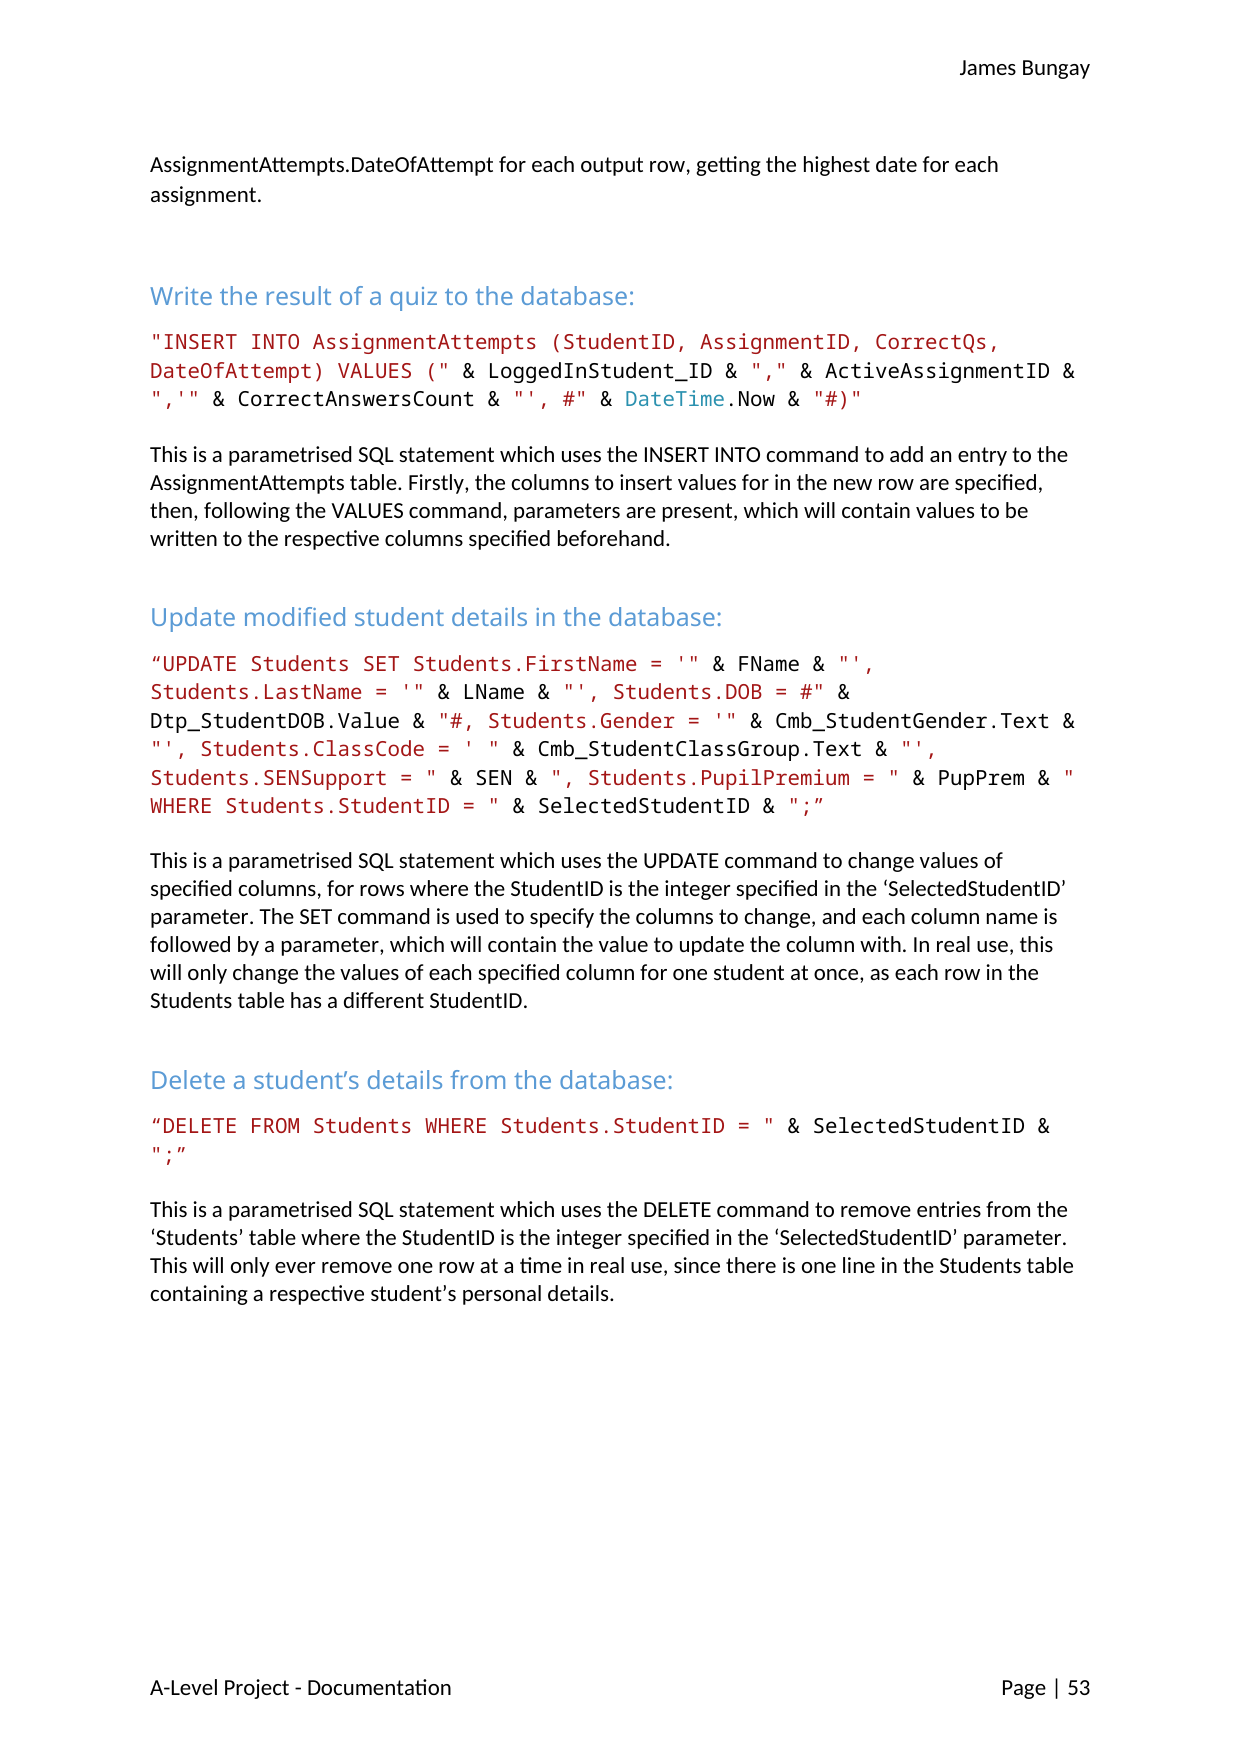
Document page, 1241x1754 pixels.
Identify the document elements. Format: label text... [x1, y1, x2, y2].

text "INSERT INTO AssignmentAttempts (StudentID, AssignmentID, CorrectQs, DateOfAttempt) VALUES (" & LoggedInStudent_ID & "," & ActiveAssignmentID & ",'" & CorrectAnswersCount & "', #" & DateTime.Now & "#)" [150, 327, 1090, 413]
subtitle Write the result of a quiz to the database: [150, 278, 1090, 312]
text This is a parametrised SQL statement which uses the UPDATE command to change values of specified columns, for rows where the StudentID is the integer specified in the ‘SelectedStudentID’ parameter. The SET command is used to specify the columns to change, and each column name is followed by a parameter, which will contain the value to update the column with. In real use, this will only change the values of each specified column for one student at once, as each row in the Students table has a different StudentID. [150, 846, 1090, 1014]
text This is a parametrised SQL statement which uses the INSERT INTO command to add an entry to the AssignmentAttempts table. Firstly, the columns to insert values for in the new row are specified, then, following the VALUES command, parameters are present, which will contain values to be written to the respective columns specified beforehand. [150, 440, 1090, 552]
subtitle Update modified student details in the database: [150, 599, 1090, 634]
text This is a parametrised SQL statement which uses the DELETE command to remove entries from the ‘Students’ table where the StudentID is the integer specified in the ‘SelectedStudentID’ parameter. This will only ever remove one row at a time in real use, since there is one line in the Students table containing a respective student’s personal details. [150, 1196, 1090, 1308]
text “UPDATE Students SET Students.FirstName = '" & FName & "', Students.LastName = '" & LName & "', Students.DOB = #" & Dtp_StudentDOB.Value & "#, Students.Gender = '" & Cmb_StudentGender.Text & "', Students.ClassCode = ' " & Cmb_StudentClassGroup.Text & "', Students.SENSupport = " & SEN & ", Students.PupilPremium = " & PupPrem & " WHERE Students.StudentID = " & SelectedStudentID & ";” [150, 649, 1090, 819]
text “DELETE FROM Students WHERE Students.StudentID = " & SelectedStudentID & ";” [150, 1112, 1090, 1168]
subtitle Delete a student’s details from the database: [150, 1062, 1090, 1096]
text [150, 150, 1090, 208]
